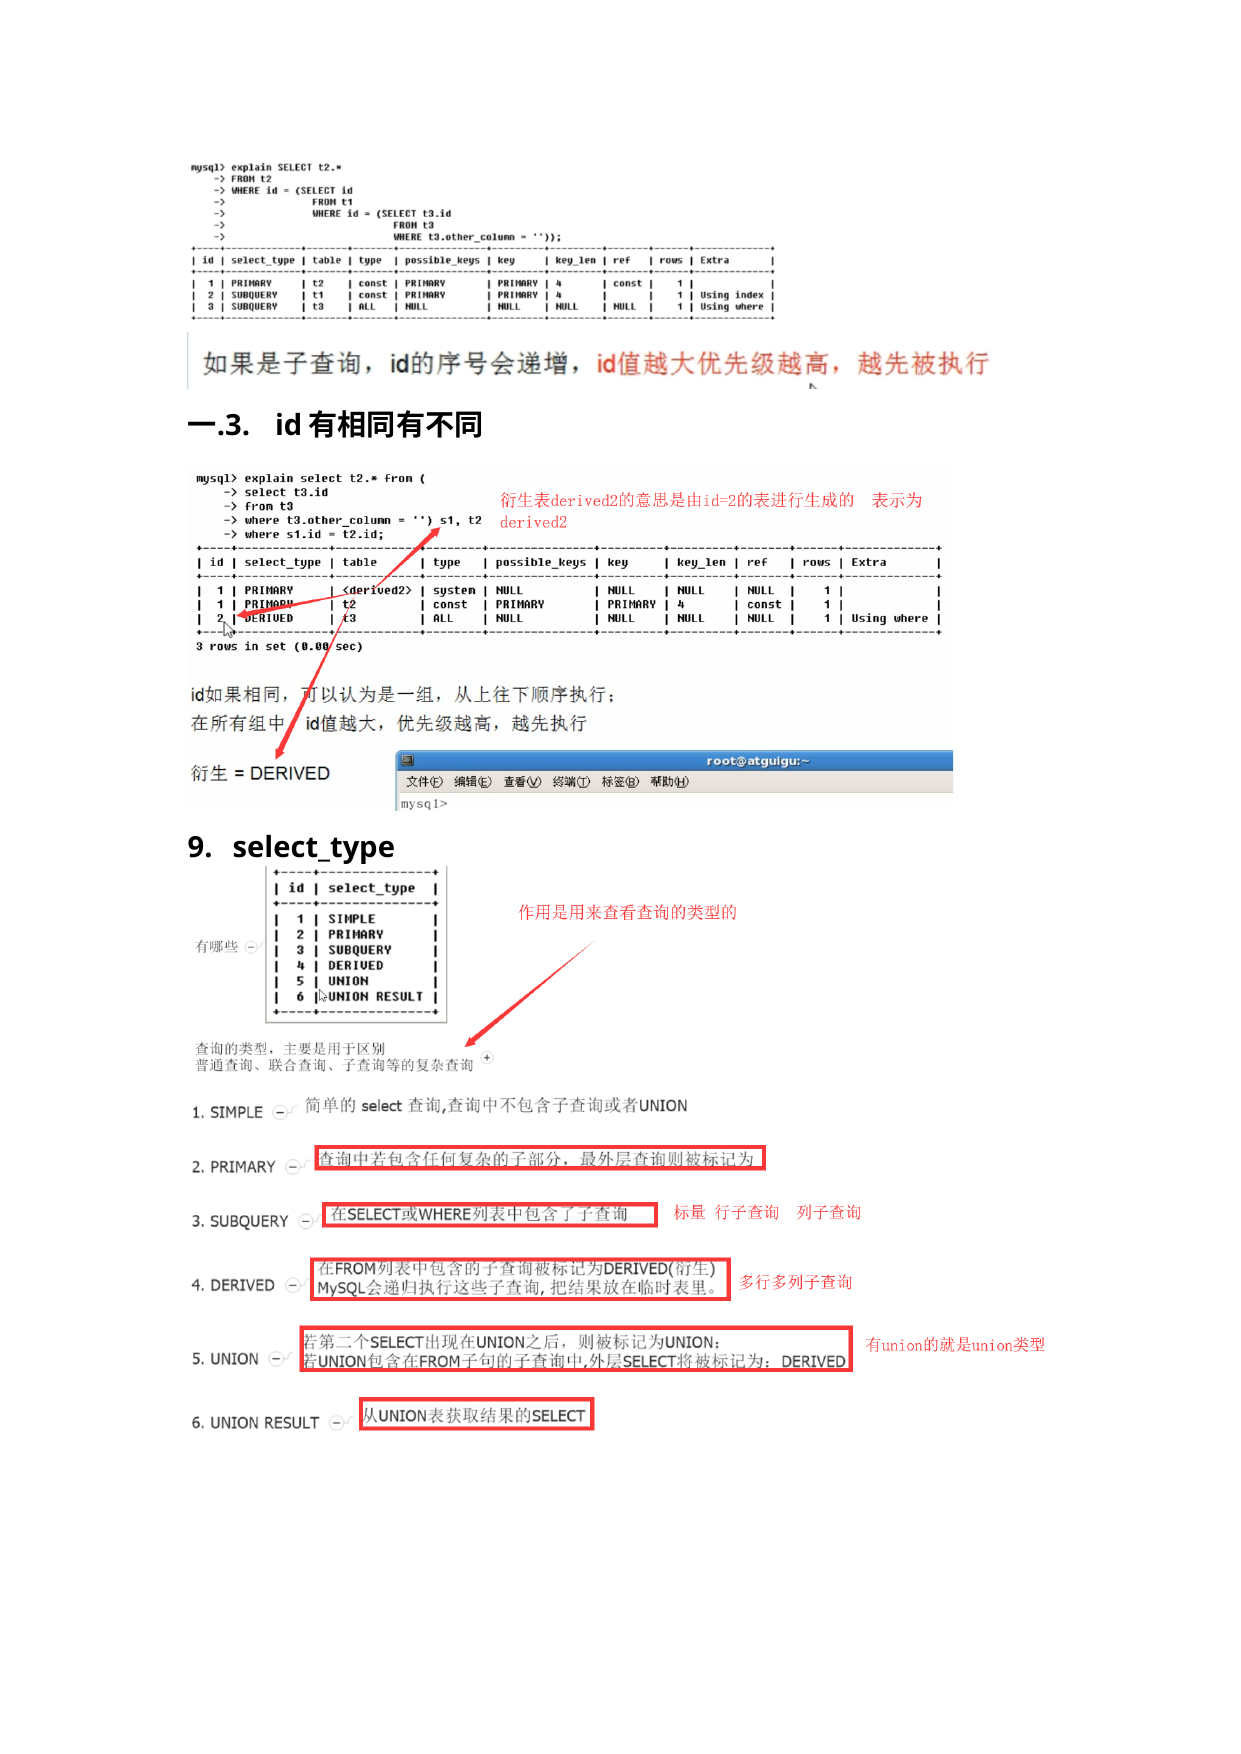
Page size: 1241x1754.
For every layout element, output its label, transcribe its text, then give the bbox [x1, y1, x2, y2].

picture [187, 162, 994, 389]
subtitle id有相同有不同 [187, 419, 1053, 440]
subtitle select_type [187, 826, 1053, 866]
picture [187, 468, 954, 811]
picture [187, 866, 883, 1080]
picture [187, 1093, 1052, 1437]
